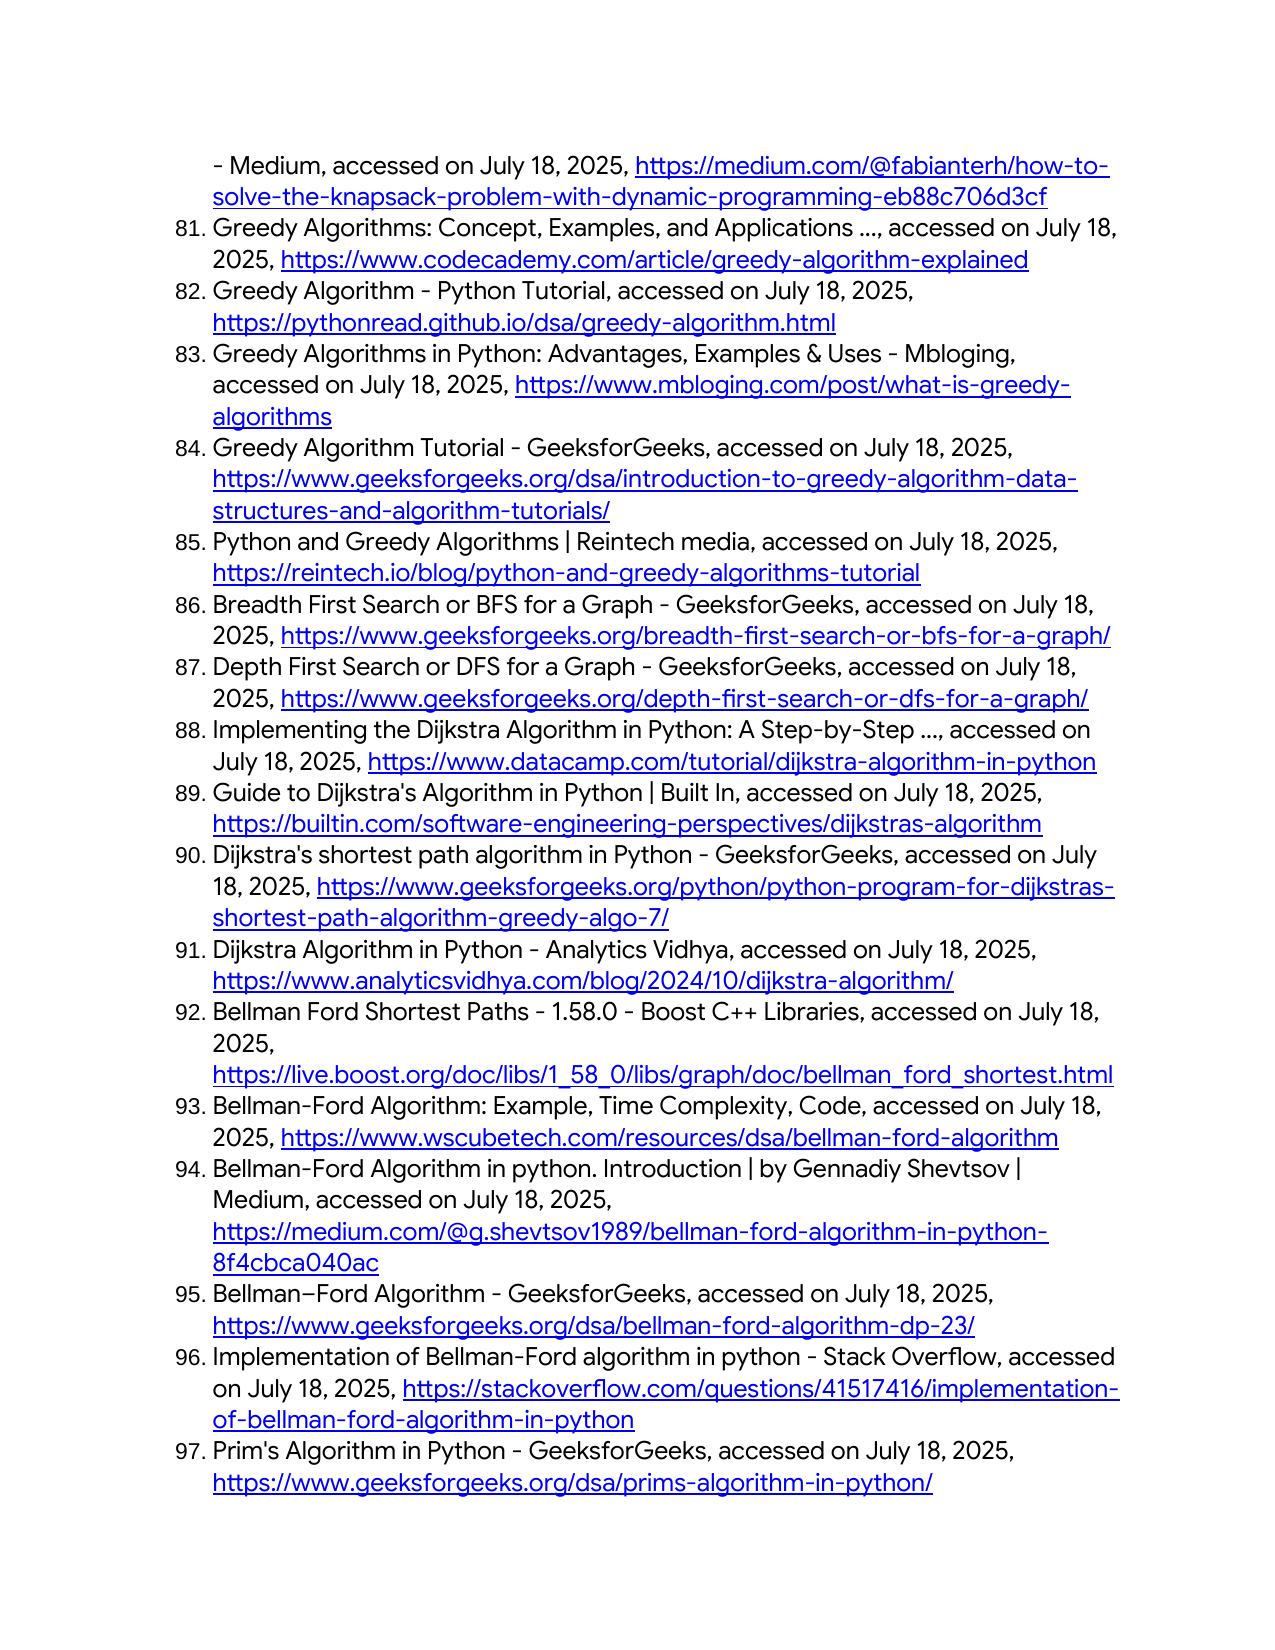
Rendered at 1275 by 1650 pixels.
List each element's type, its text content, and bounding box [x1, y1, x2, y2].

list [175, 150, 1125, 213]
list Bellman-Ford Algorithm in python. Introduction | by Gennadiy Shevtsov | Medium, accessed on July 18, 2025, https://medium.com/@g.shevtsov1989/bellman-ford-algorithm-in-python-8f4cbca040ac [175, 1153, 1125, 1279]
list Implementing the Dijkstra Algorithm in Python: A Step-by-Step ..., accessed on July 18, 2025, https://www.datacamp.com/tutorial/dijkstra-algorithm-in-python [175, 714, 1125, 777]
list Bellman–Ford Algorithm - GeeksforGeeks, accessed on July 18, 2025, https://www.geeksforgeeks.org/dsa/bellman-ford-algorithm-dp-23/ [175, 1279, 1125, 1341]
list Bellman-Ford Algorithm: Example, Time Complexity, Code, accessed on July 18, 2025, https://www.wscubetech.com/resources/dsa/bellman-ford-algorithm [175, 1091, 1125, 1153]
list Dijkstra Algorithm in Python - Analytics Vidhya, accessed on July 18, 2025, https://www.analyticsvidhya.com/blog/2024/10/dijkstra-algorithm/ [175, 934, 1125, 997]
list Depth First Search or DFS for a Graph - GeeksforGeeks, accessed on July 18, 2025, https://www.geeksforgeeks.org/depth-first-search-or-dfs-for-a-graph/ [175, 652, 1125, 714]
list Dijkstra's shortest path algorithm in Python - GeeksforGeeks, accessed on July 18, 2025, https://www.geeksforgeeks.org/python/python-program-for-dijkstras-shortest-path-algorithm-greedy-algo-7/ [175, 840, 1125, 934]
list Prim's Algorithm in Python - GeeksforGeeks, accessed on July 18, 2025, https://www.geeksforgeeks.org/dsa/prims-algorithm-in-python/ [175, 1436, 1125, 1498]
list Python and Greedy Algorithms | Reintech media, accessed on July 18, 2025, https://reintech.io/blog/python-and-greedy-algorithms-tutorial [175, 526, 1125, 589]
list Greedy Algorithm Tutorial - GeeksforGeeks, accessed on July 18, 2025, https://www.geeksforgeeks.org/dsa/introduction-to-greedy-algorithm-data-structures-and-algorithm-tutorials/ [175, 432, 1125, 526]
list Bellman Ford Shortest Paths - 1.58.0 - Boost C++ Libraries, accessed on July 18, 2025, https://live.boost.org/doc/libs/1_58_0/libs/graph/doc/bellman_ford_shortest.html [175, 997, 1125, 1091]
list Greedy Algorithms in Python: Advantages, Examples & Uses - Mbloging, accessed on July 18, 2025, https://www.mbloging.com/post/what-is-greedy-algorithms [175, 338, 1125, 432]
list Breadth First Search or BFS for a Graph - GeeksforGeeks, accessed on July 18, 2025, https://www.geeksforgeeks.org/breadth-first-search-or-bfs-for-a-graph/ [175, 589, 1125, 652]
list Greedy Algorithm - Python Tutorial, accessed on July 18, 2025, https://pythonread.github.io/dsa/greedy-algorithm.html [175, 275, 1125, 338]
list Implementation of Bellman-Ford algorithm in python - Stack Overflow, accessed on July 18, 2025, https://stackoverflow.com/questions/41517416/implementation-of-bellman-ford-algorithm-in-python [175, 1341, 1125, 1436]
list Greedy Algorithms: Concept, Examples, and Applications ..., accessed on July 18, 2025, https://www.codecademy.com/article/greedy-algorithm-explained [175, 213, 1125, 275]
list Guide to Dijkstra's Algorithm in Python | Built In, accessed on July 18, 2025, https://builtin.com/software-engineering-perspectives/dijkstras-algorithm [175, 777, 1125, 840]
